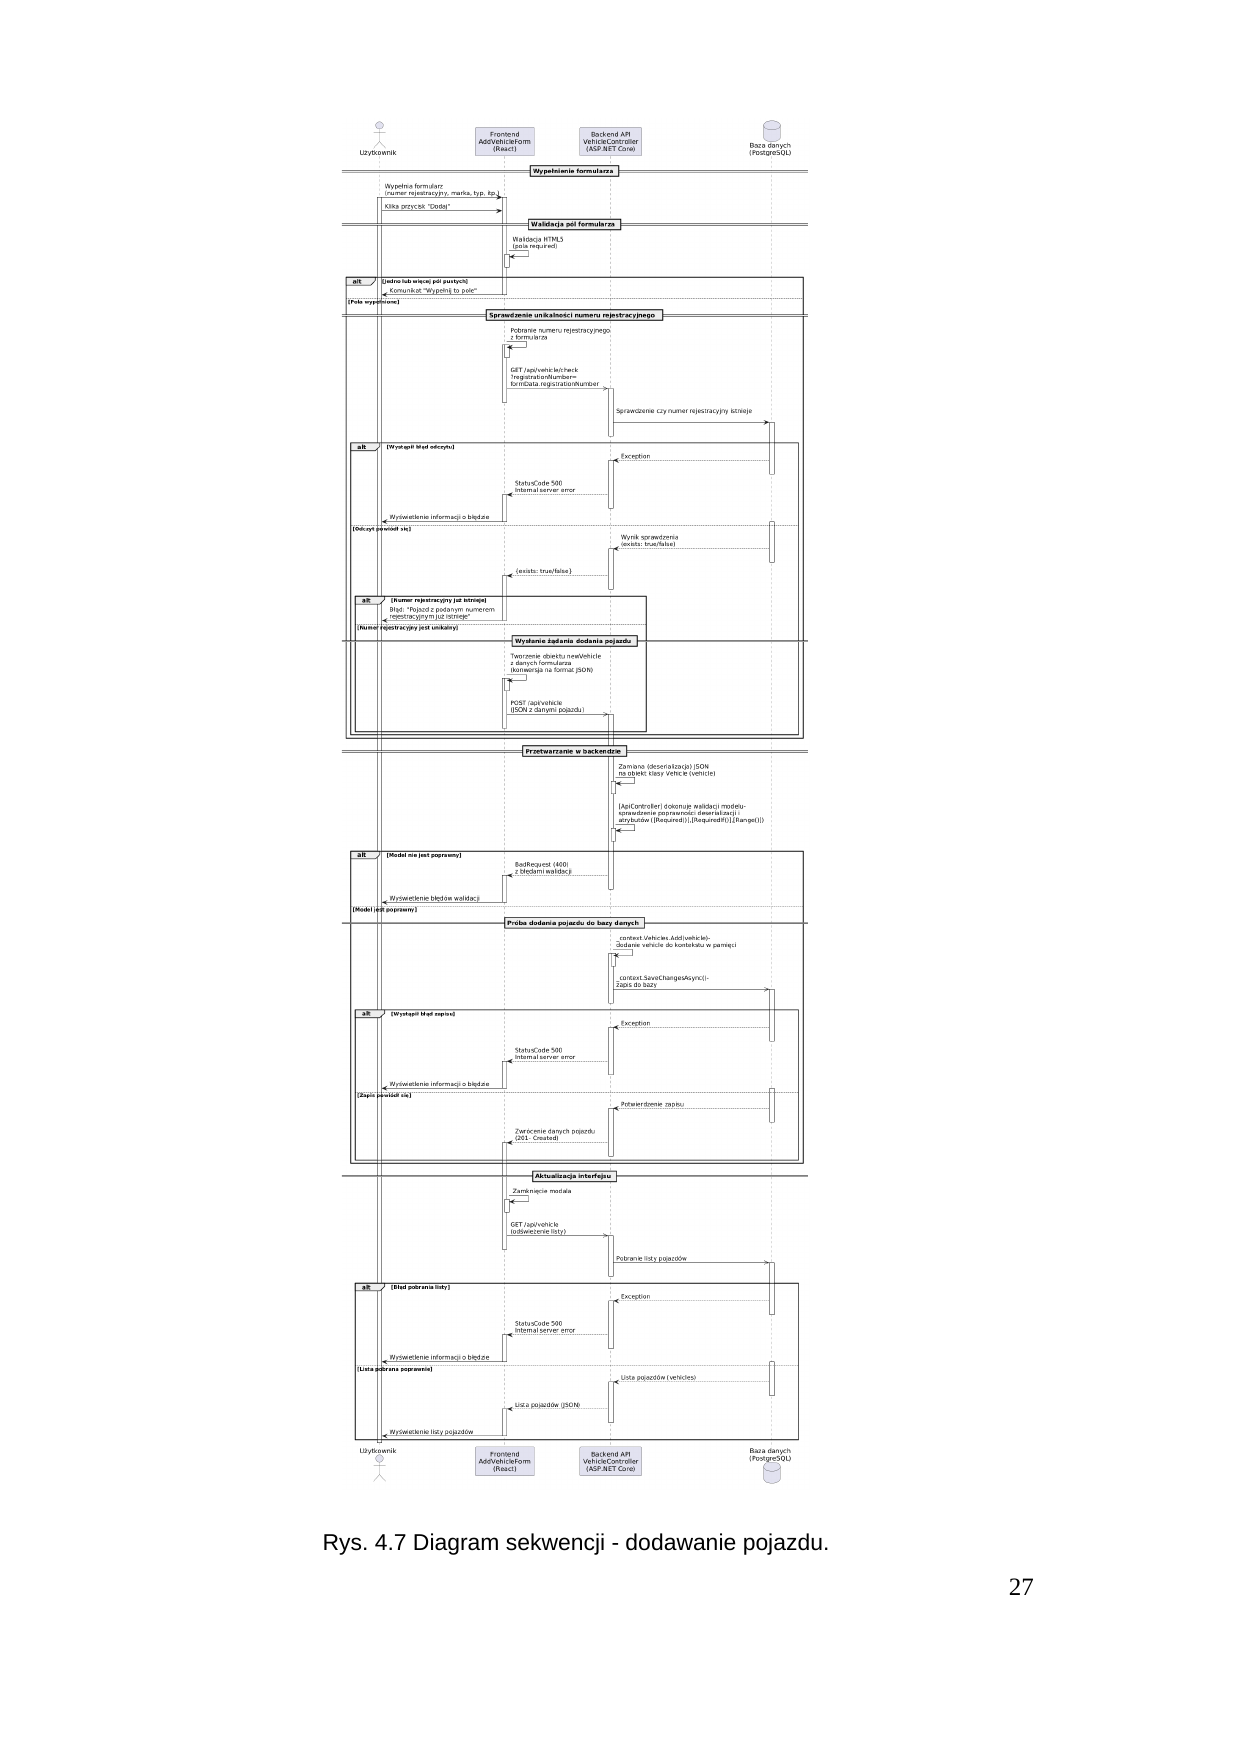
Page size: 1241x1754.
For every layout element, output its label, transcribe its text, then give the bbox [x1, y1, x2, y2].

picture [341, 118, 810, 1490]
